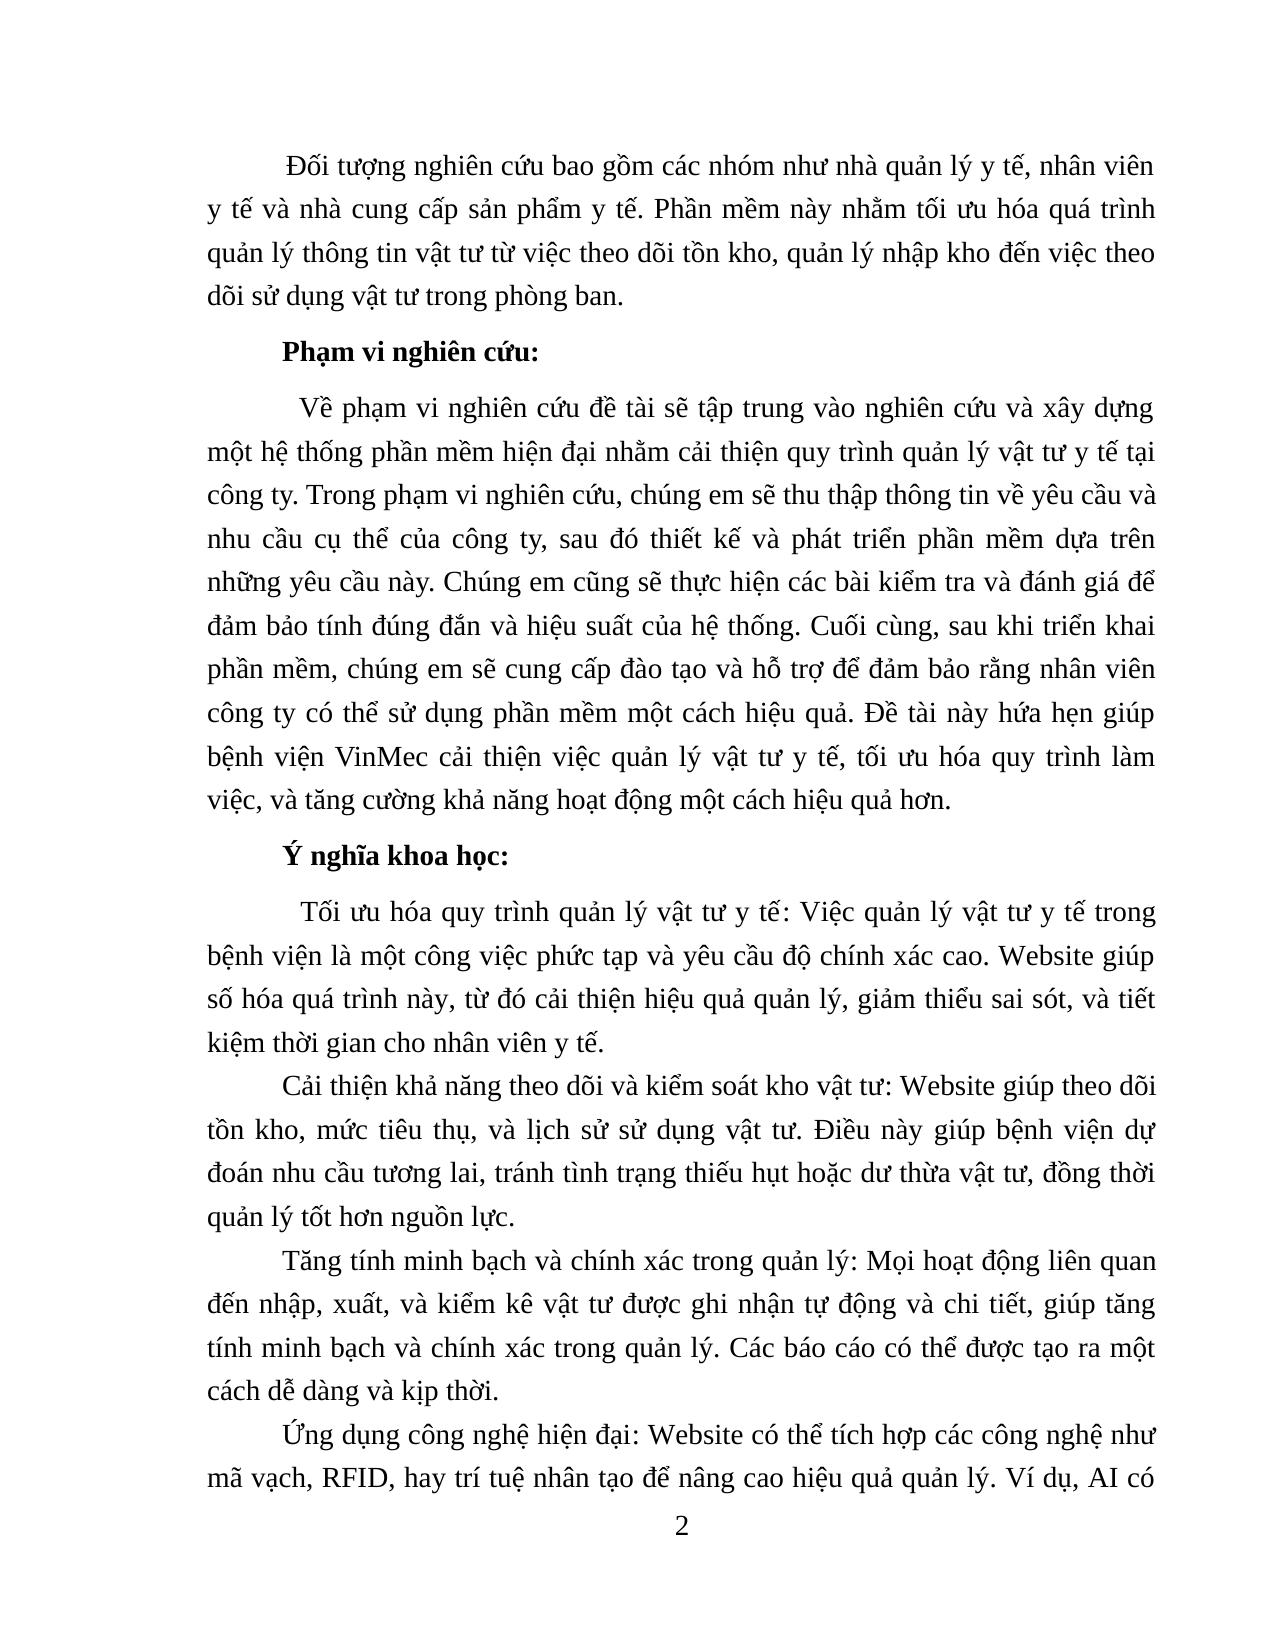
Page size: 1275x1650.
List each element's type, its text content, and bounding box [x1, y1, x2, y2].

list Phạm vi nghiên cứu: [282, 334, 1157, 368]
text Tăng tính minh bạch và chính xác trong quản lý: Mọi hoạt động liên quan đến nhập, xuất, và kiểm kê vật tư được ghi nhận tự động và chi tiết, giúp tăng tính minh bạch và chính xác trong quản lý. Các báo cáo có thể được tạo ra một cách dễ dàng và kịp thời. [207, 1243, 1157, 1407]
list Ý nghĩa khoa học: [282, 838, 1157, 872]
text Đối tượng nghiên cứu bao gồm các nhóm như nhà quản lý y tế, nhân viên y tế và nhà cung cấp sản phẩm y tế. Phần mềm này nhằm tối ưu hóa quá trình quản lý thông tin vật tư từ việc theo dõi tồn kho, quản lý nhập kho đến việc theo dõi sử dụng vật tư trong phòng ban. [207, 148, 1157, 312]
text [207, 1417, 1157, 1494]
text Về phạm vi nghiên cứu đề tài sẽ tập trung vào nghiên cứu và xây dựng một hệ thống phần mềm hiện đại nhằm cải thiện quy trình quản lý vật tư y tế tại công ty. Trong phạm vi nghiên cứu, chúng em sẽ thu thập thông tin về yêu cầu và nhu cầu cụ thể của công ty, sau đó thiết kế và phát triển phần mềm dựa trên những yêu cầu này. Chúng em cũng sẽ thực hiện các bài kiểm tra và đánh giá để đảm bảo tính đúng đắn và hiệu suất của hệ thống. Cuối cùng, sau khi triển khai phần mềm, chúng em sẽ cung cấp đào tạo và hỗ trợ để đảm bảo rằng nhân viên công ty có thể sử dụng phần mềm một cách hiệu quả. Đề tài này hứa hẹn giúp bệnh viện VinMec cải thiện việc quản lý vật tư y tế, tối ưu hóa quy trình làm việc, và tăng cường khả năng hoạt động một cách hiệu quả hơn. [207, 390, 1157, 816]
text Cải thiện khả năng theo dõi và kiểm soát kho vật tư: Website giúp theo dõi tồn kho, mức tiêu thụ, và lịch sử sử dụng vật tư. Điều này giúp bệnh viện dự đoán nhu cầu tương lai, tránh tình trạng thiếu hụt hoặc dư thừa vật tư, đồng thời quản lý tốt hơn nguồn lực. [207, 1068, 1157, 1233]
text Tối ưu hóa quy trình quản lý vật tư y tế: Việc quản lý vật tư y tế trong bệnh viện là một công việc phức tạp và yêu cầu độ chính xác cao. Website giúp số hóa quá trình này, từ đó cải thiện hiệu quả quản lý, giảm thiểu sai sót, và tiết kiệm thời gian cho nhân viên y tế. [207, 894, 1157, 1058]
